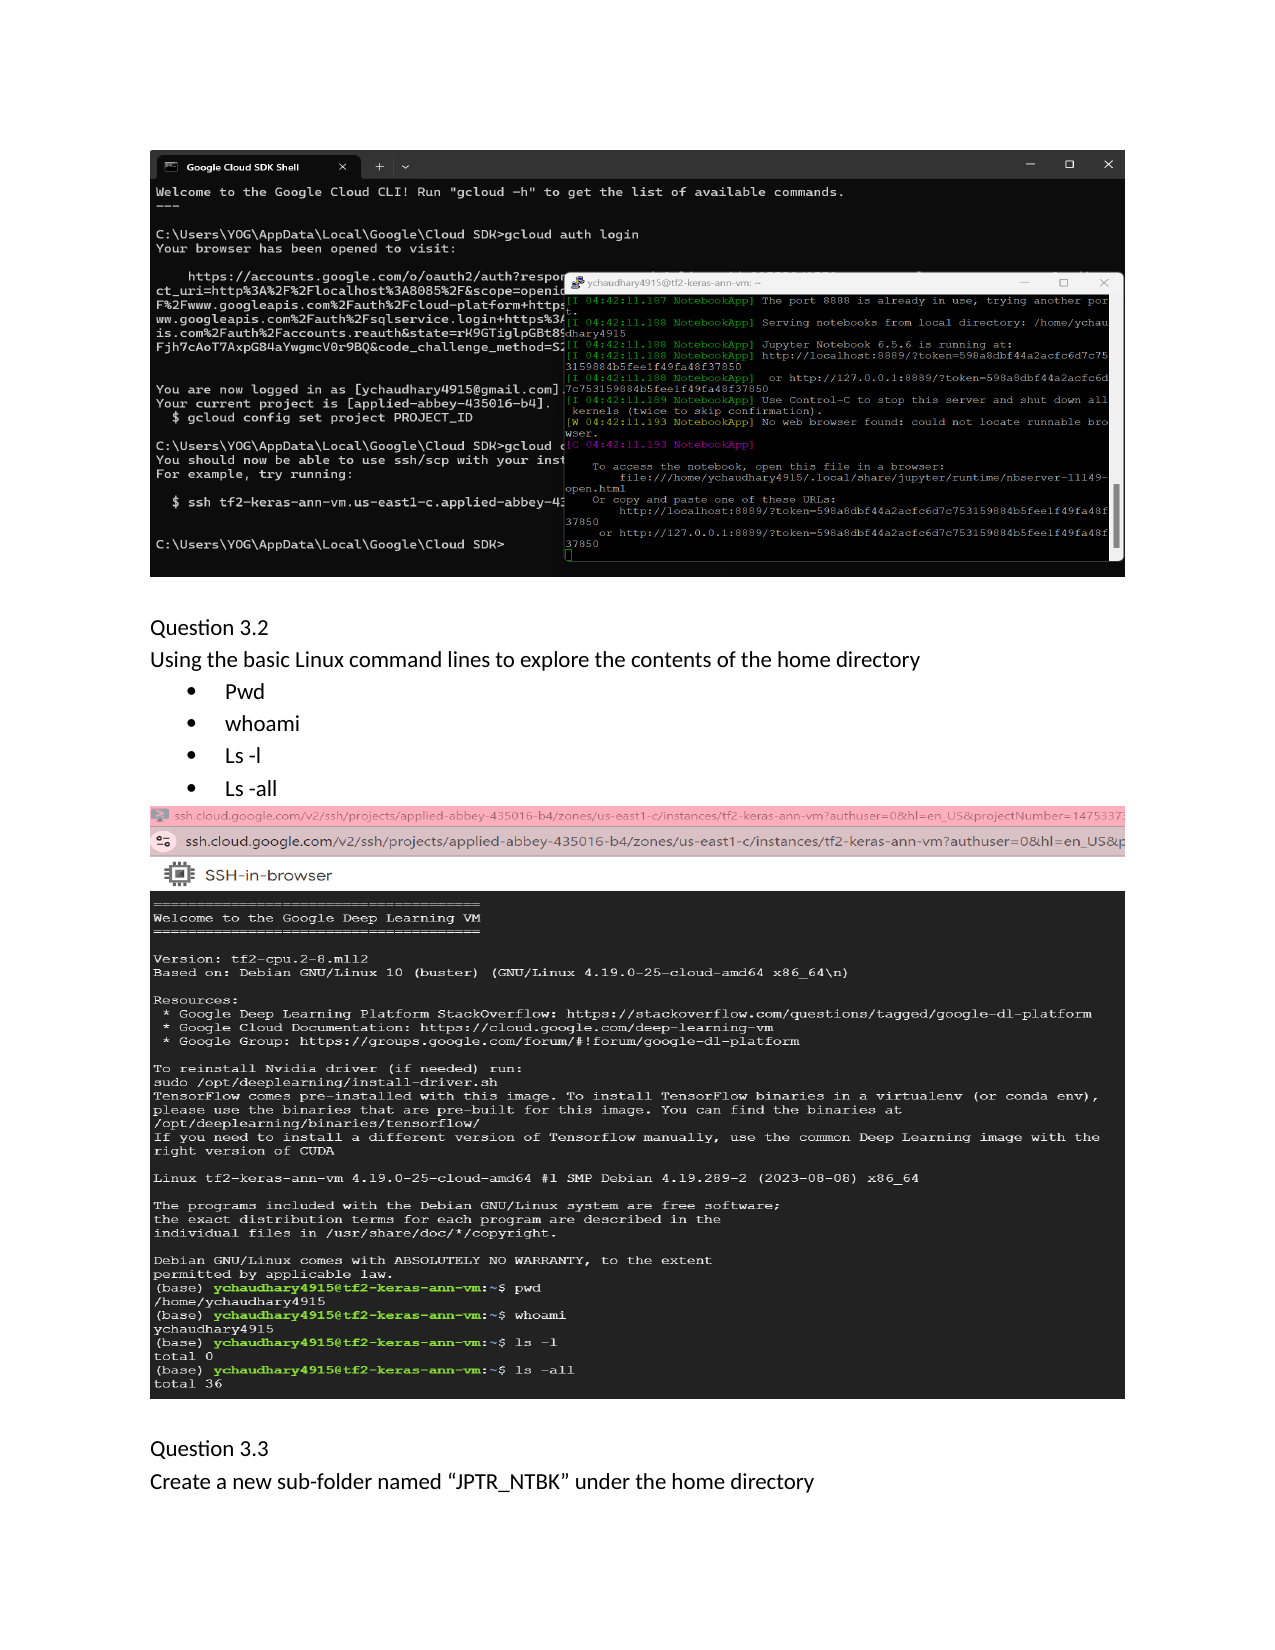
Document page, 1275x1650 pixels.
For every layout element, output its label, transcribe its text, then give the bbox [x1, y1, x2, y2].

list Ls -all [187, 774, 1125, 802]
text Create a new sub-folder named “JPTR_NTBK” under the home directory [150, 1467, 1125, 1495]
text Question 3.3 [150, 1434, 1125, 1463]
text Using the basic Linux command lines to explore the contents of the home directory [150, 645, 1125, 673]
list Ls -l [187, 742, 1125, 770]
list whoami [187, 709, 1125, 737]
text Question 3.2 [150, 613, 1125, 641]
picture [150, 806, 1125, 1399]
list Pwd [187, 677, 1125, 705]
picture [150, 150, 1125, 577]
